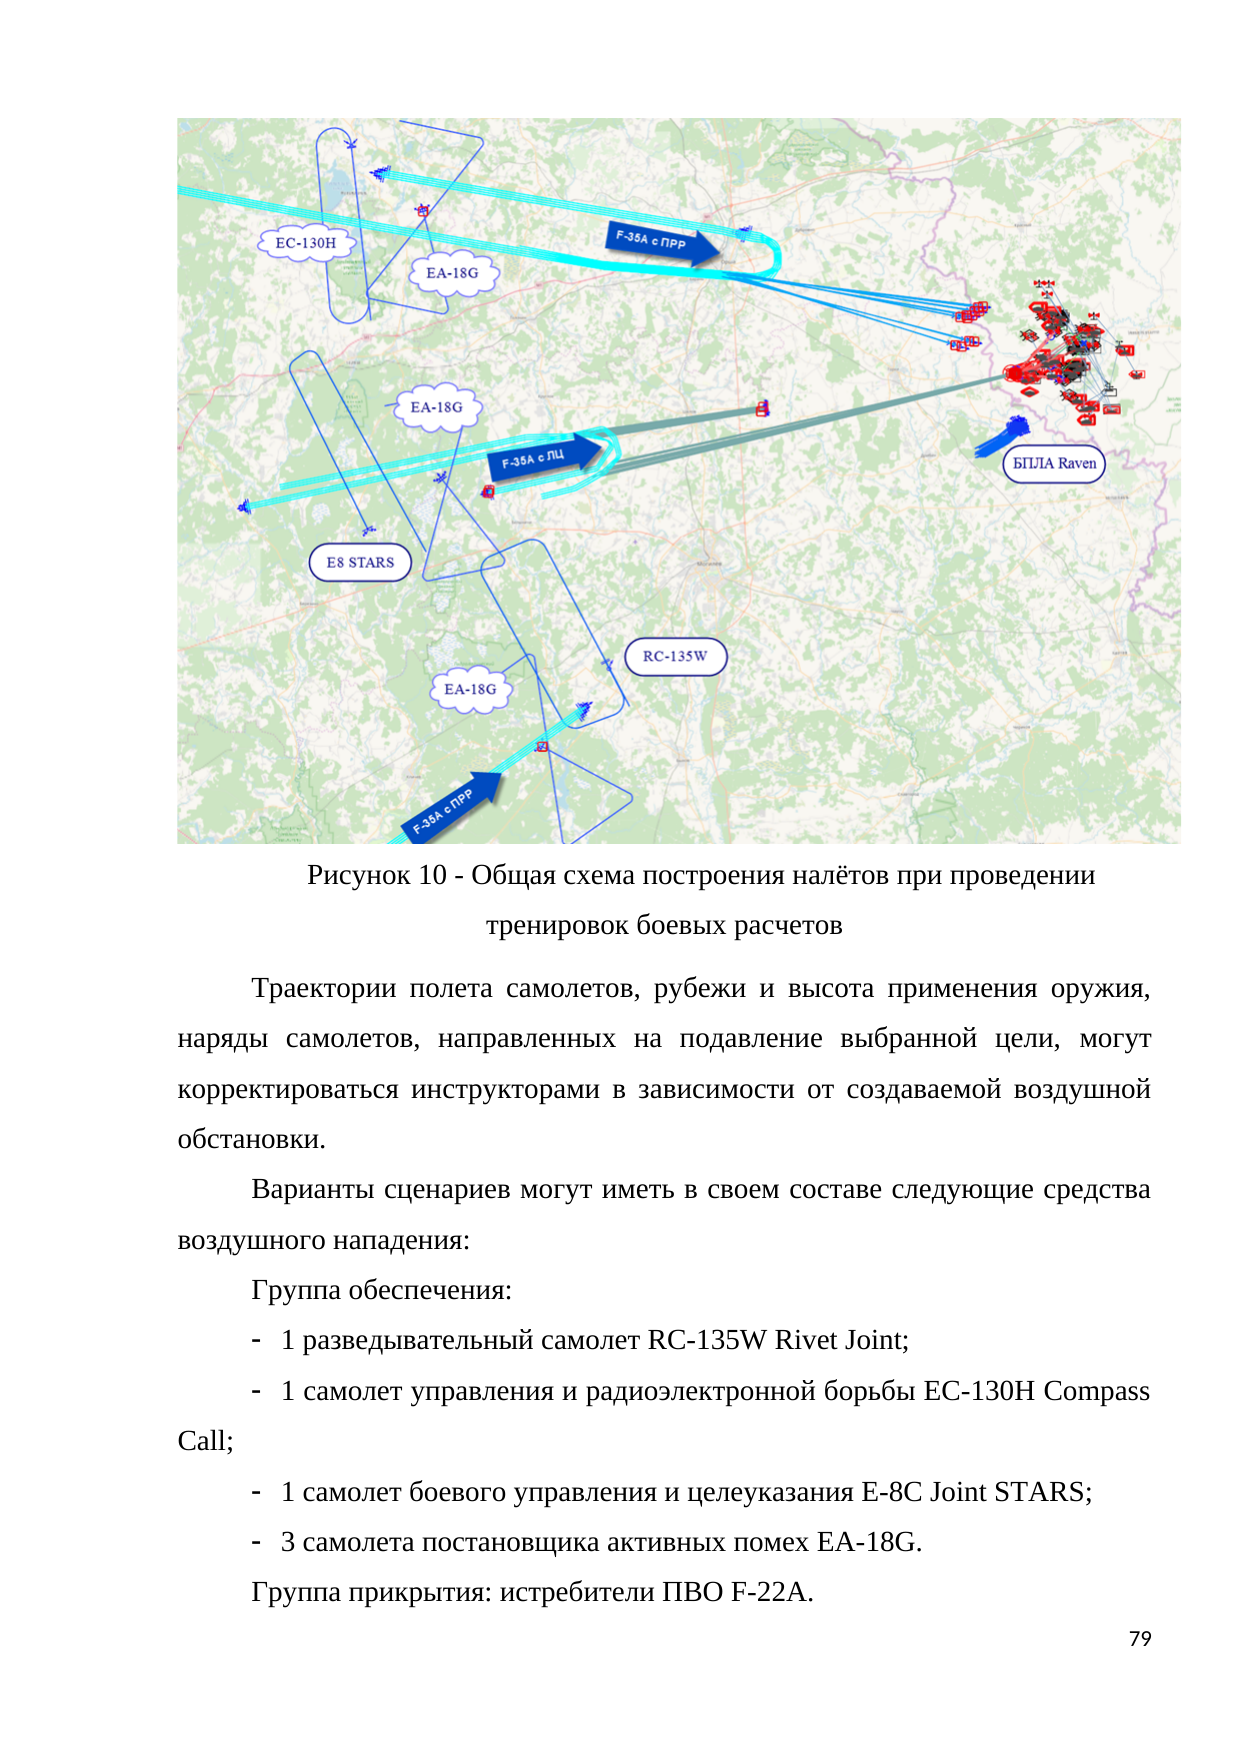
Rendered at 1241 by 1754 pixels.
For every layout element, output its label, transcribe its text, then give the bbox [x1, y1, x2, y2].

text Траектории полета самолетов, рубежи и высота применения оружия, наряды самолетов, направленных на подавление выбранной цели, могут корректироваться инструкторами в зависимости от создаваемой воздушной обстановки. [177, 970, 1152, 1155]
text Группа прикрытия: истребители ПВО F-22A. [177, 1574, 1152, 1608]
list Рисунок 10 - Общая схема построения налётов при проведении тренировок боевых расчетов [177, 857, 1152, 941]
text Варианты сценариев могут иметь в своем составе следующие средства воздушного нападения: [177, 1172, 1152, 1255]
picture [177, 118, 1182, 844]
list 3 самолета постановщика активных помех EA-18G. [177, 1524, 1152, 1558]
list 1 разведывательный самолет RC-135W Rivet Joint; [177, 1322, 1152, 1356]
list 1 самолет управления и радиоэлектронной борьбы EC-130H Compass Call; [177, 1373, 1152, 1457]
list 1 самолет боевого управления и целеуказания Е-8C Joint STARS; [177, 1474, 1152, 1507]
text Группа обеспечения: [177, 1272, 1152, 1306]
